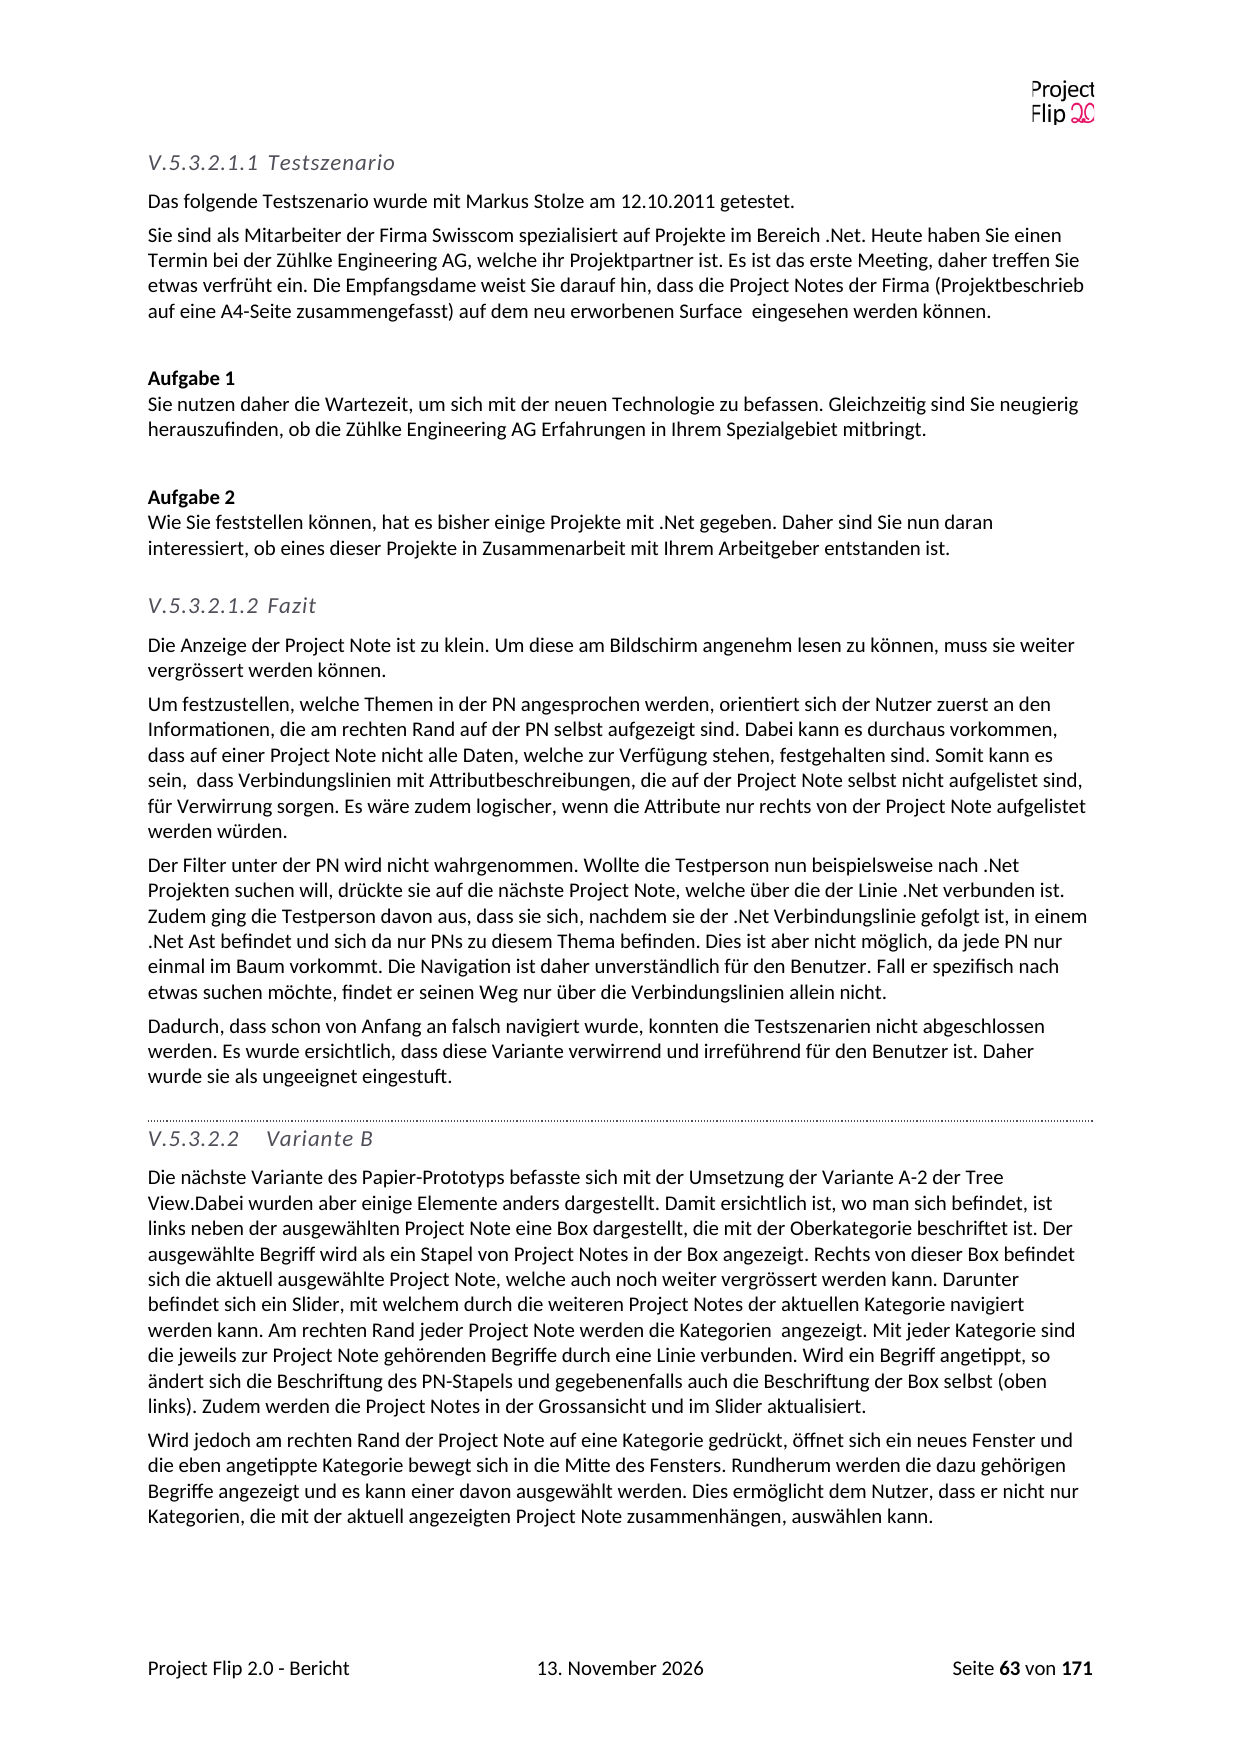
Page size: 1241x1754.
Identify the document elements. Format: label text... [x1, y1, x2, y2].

subtitle Variante B [148, 1120, 1093, 1152]
text Der Filter unter der PN wird nicht wahrgenommen. Wollte die Testperson nun beispielsweise nach .Net Projekten suchen will, drückte sie auf die nächste Project Note, welche über die der Linie .Net verbunden ist. Zudem ging die Testperson davon aus, dass sie sich, nachdem sie der .Net Verbindungslinie gefolgt ist, in einem .Net Ast befindet und sich da nur PNs zu diesem Thema befinden. Dies ist aber nicht möglich, da jede PN nur einmal im Baum vorkommt. Die Navigation ist daher unverständlich für den Benutzer. Fall er spezifisch nach etwas suchen möchte, findet er seinen Weg nur über die Verbindungslinien allein nicht. [148, 852, 1093, 1004]
text Dadurch, dass schon von Anfang an falsch navigiert wurde, konnten die Testszenarien nicht abgeschlossen werden. Es wurde ersichtlich, dass diese Variante verwirrend und irreführend für den Benutzer ist. Daher wurde sie als ungeeignet eingestuft. [148, 1013, 1093, 1089]
subtitle Testszenario [148, 148, 1093, 176]
text Aufgabe 1 Sie nutzen daher die Wartezeit, um sich mit der neuen Technologie zu befassen. Gleichzeitig sind Sie neugierig herauszufinden, ob die Zühlke Engineering AG Erfahrungen in Ihrem Spezialgebiet mitbringt. [148, 366, 1093, 442]
text Das folgende Testszenario wurde mit Markus Stolze am 12.10.2011 getestet. [148, 188, 1093, 213]
text Die nächste Variante des Papier-Prototyps befasste sich mit der Umsetzung der Variante A-2 der Tree View.Dabei wurden aber einige Elemente anders dargestellt. Damit ersichtlich ist, wo man sich befindet, ist links neben der ausgewählten Project Note eine Box dargestellt, die mit der Oberkategorie beschriftet ist. Der ausgewählte Begriff wird als ein Stapel von Project Notes in der Box angezeigt. Rechts von dieser Box befindet sich die aktuell ausgewählte Project Note, welche auch noch weiter vergrössert werden kann. Darunter befindet sich ein Slider, mit welchem durch die weiteren Project Notes der aktuellen Kategorie navigiert werden kann. Am rechten Rand jeder Project Note werden die Kategorien angezeigt. Mit jeder Kategorie sind die jeweils zur Project Note gehörenden Begriffe durch eine Linie verbunden. Wird ein Begriff angetippt, so ändert sich die Beschriftung des PN-Stapels und gegebenenfalls auch die Beschriftung der Box selbst (oben links). Zudem werden die Project Notes in der Grossansicht und im Slider aktualisiert. [148, 1164, 1093, 1419]
text Wird jedoch am rechten Rand der Project Note auf eine Kategorie gedrückt, öffnet sich ein neues Fenster und die eben angetippte Kategorie bewegt sich in die Mitte des Fensters. Rundherum werden die dazu gehörigen Begriffe angezeigt und es kann einer davon ausgewählt werden. Dies ermöglicht dem Nutzer, dass er nicht nur Kategorien, die mit der aktuell angezeigten Project Note zusammenhängen, auswählen kann. [148, 1427, 1093, 1529]
text Aufgabe 2 Wie Sie feststellen können, hat es bisher einige Projekte mit .Net gegeben. Daher sind Sie nun daran interessiert, ob eines dieser Projekte in Zusammenarbeit mit Ihrem Arbeitgeber entstanden ist. [148, 484, 1093, 560]
picture [1081, 79, 1097, 124]
subtitle Fazit [148, 591, 1093, 619]
text Sie sind als Mitarbeiter der Firma Swisscom spezialisiert auf Projekte im Bereich .Net. Heute haben Sie einen Termin bei der Zühlke Engineering AG, welche ihr Projektpartner ist. Es ist das erste Meeting, daher treffen Sie etwas verfrüht ein. Die Empfangsdame weist Sie darauf hin, dass die Project Notes der Firma (Projektbeschrieb auf eine A4-Seite zusammengefasst) auf dem neu erworbenen Surface eingesehen werden können. [148, 222, 1093, 323]
text Die Anzeige der Project Note ist zu klein. Um diese am Bildschirm angenehm lesen zu können, muss sie weiter vergrössert werden können. [148, 632, 1093, 683]
text Um festzustellen, welche Themen in der PN angesprochen werden, orientiert sich der Nutzer zuerst an den Informationen, die am rechten Rand auf der PN selbst aufgezeigt sind. Dabei kann es durchaus vorkommen, dass auf einer Project Note nicht alle Daten, welche zur Verfügung stehen, festgehalten sind. Somit kann es sein, dass Verbindungslinien mit Attributbeschreibungen, die auf der Project Note selbst nicht aufgelistet sind, für Verwirrung sorgen. Es wäre zudem logischer, wenn die Attribute nur rechts von der Project Note aufgelistet werden würden. [148, 691, 1093, 844]
